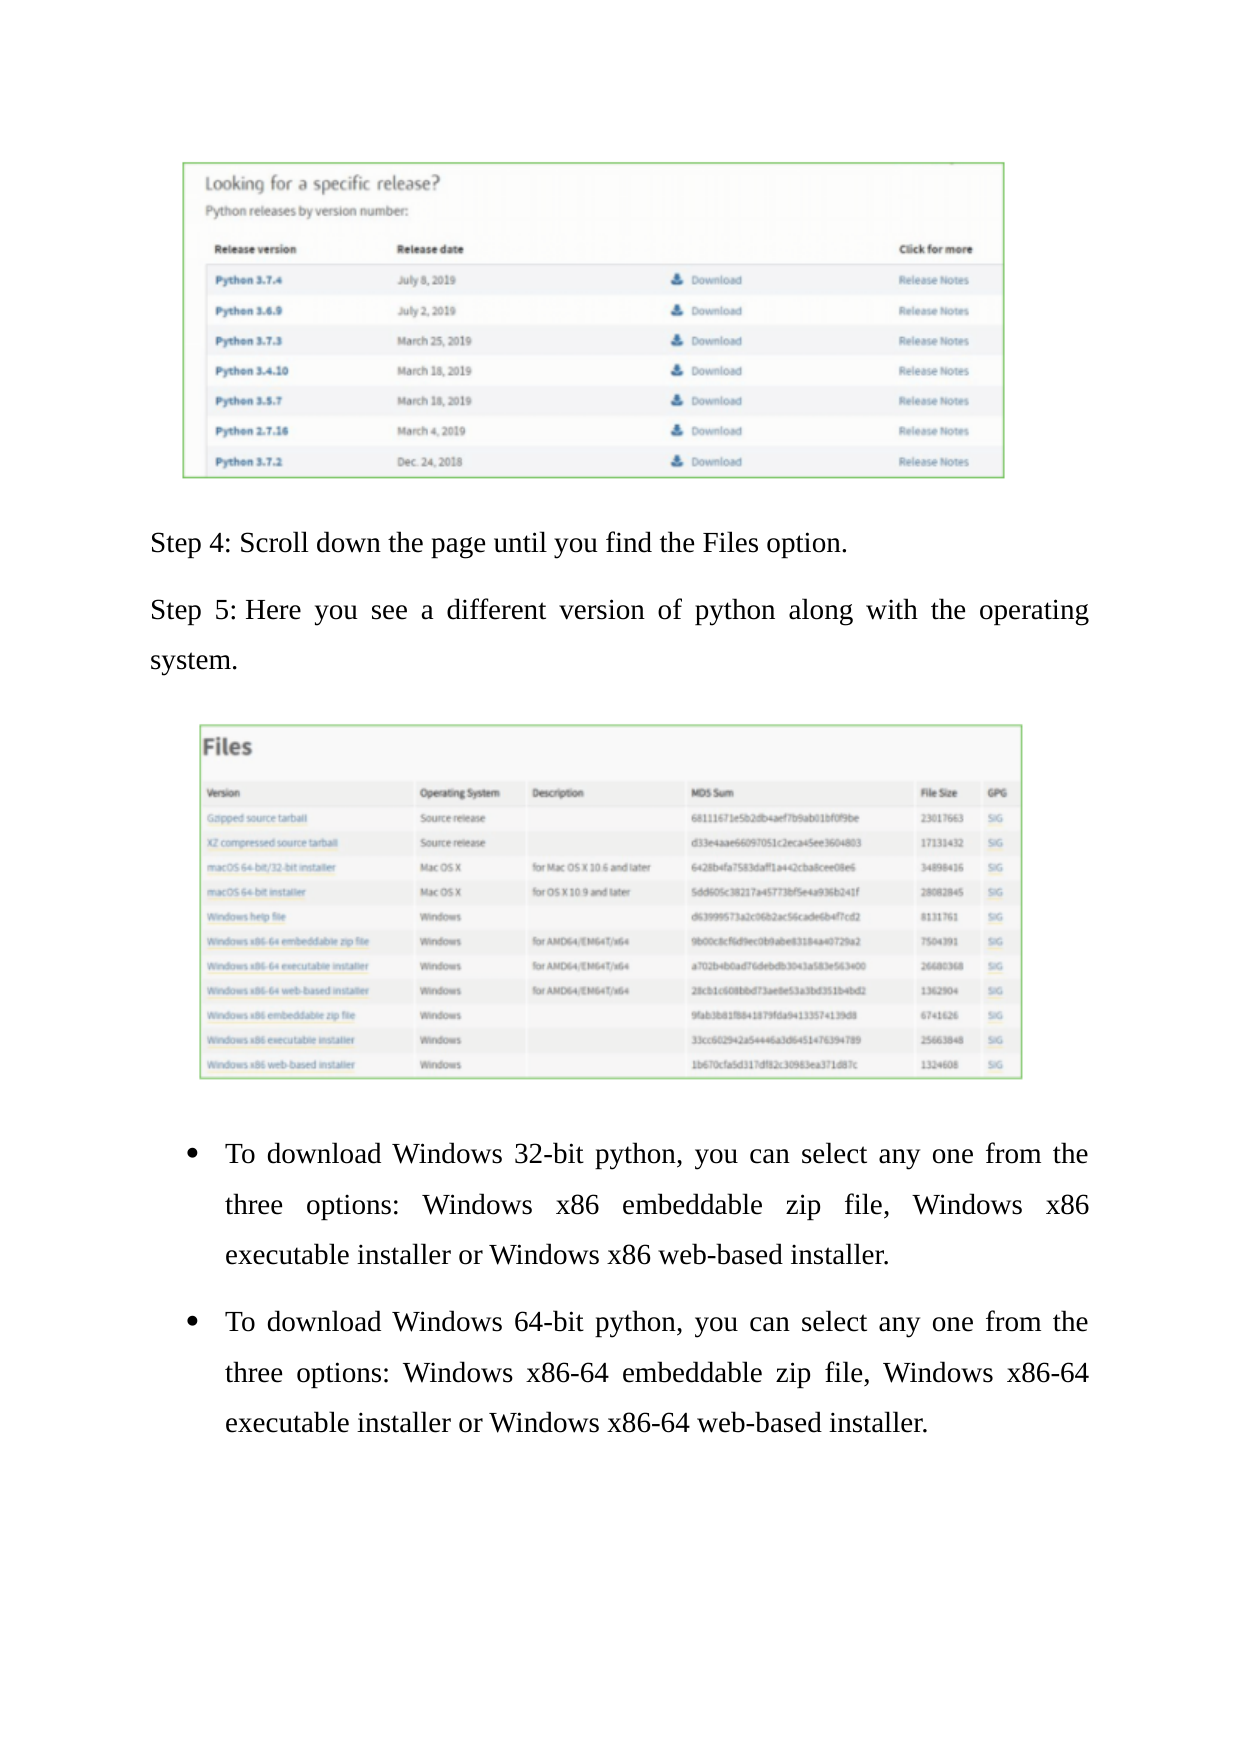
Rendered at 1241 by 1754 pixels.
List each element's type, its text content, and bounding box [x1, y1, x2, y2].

list To download Windows 64-bit python, you can select any one from the three options: Windows x86-64 embeddable zip file, Windows x86-64 executable installer or Windows x86-64 web-based installer. [187, 1304, 1090, 1439]
picture [150, 150, 1091, 495]
text Step 4: Scroll down the page until you find the Files option. [150, 525, 1090, 558]
text Step 5: Here you see a different version of python along with the operating system. [150, 592, 1090, 676]
list To download Windows 32-bit python, you can select any one from the three options: Windows x86 embeddable zip file, Windows x86 executable installer or Windows x86 web-based installer. [187, 1137, 1090, 1271]
picture [150, 709, 1091, 1106]
